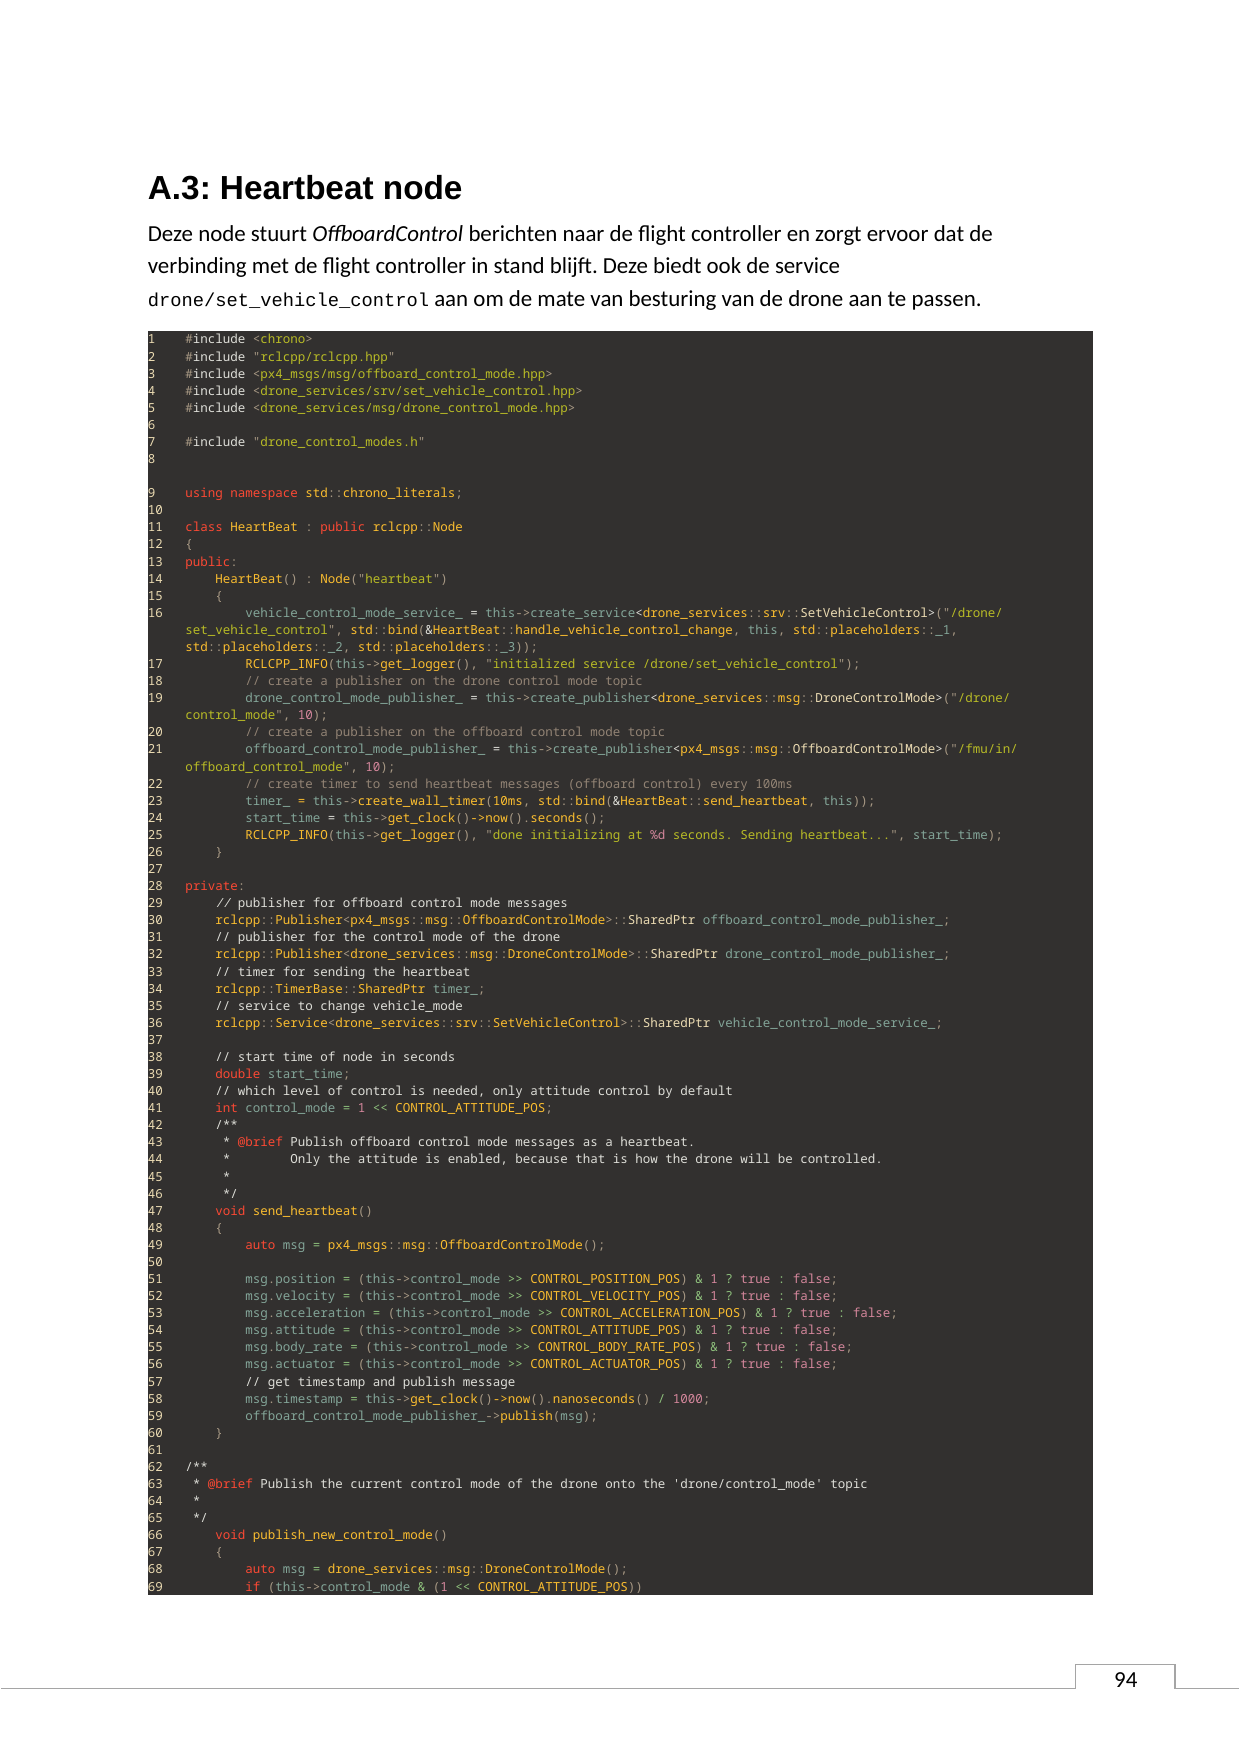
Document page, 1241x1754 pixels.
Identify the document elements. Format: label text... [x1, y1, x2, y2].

list private: [148, 877, 1093, 894]
list { [148, 536, 1093, 553]
list RCLCPP_INFO(this->get_logger(), "done initializing at %d seconds. Sending heartbeat...", start_time); [148, 826, 1093, 843]
list using namespace std::chrono_literals; [148, 484, 1093, 501]
list #include <chrono> [148, 331, 1093, 348]
list // publisher for offboard control mode messages [148, 894, 1093, 911]
list { [148, 1219, 1093, 1236]
list auto msg = drone_services::msg::DroneControlMode(); [148, 1561, 1093, 1578]
list msg.acceleration = (this->control_mode >> CONTROL_ACCELERATION_POS) & 1 ? true : false; [148, 1304, 1093, 1321]
list class HeartBeat : public rclcpp::Node [148, 518, 1093, 536]
list #include <drone_services/srv/set_vehicle_control.hpp> [148, 382, 1093, 399]
list // publisher for the control mode of the drone [148, 928, 1093, 946]
list msg.timestamp = this->get_clock()->now().nanoseconds() / 1000; [148, 1390, 1093, 1407]
list rclcpp::Publisher<drone_services::msg::DroneControlMode>::SharedPtr drone_control_mode_publisher_; [148, 946, 1093, 963]
list #include "drone_control_modes.h" [148, 433, 1093, 450]
list // which level of control is needed, only attitude control by default [148, 1082, 1093, 1099]
list public: [148, 553, 1093, 570]
list */ [148, 1185, 1093, 1202]
list timer_ = this->create_wall_timer(10ms, std::bind(&HeartBeat::send_heartbeat, this)); [148, 792, 1093, 809]
list RCLCPP_INFO(this->get_logger(), "initialized service /drone/set_vehicle_control"); [148, 655, 1093, 672]
list msg.body_rate = (this->control_mode >> CONTROL_BODY_RATE_POS) & 1 ? true : false; [148, 1338, 1093, 1356]
list // start time of node in seconds [148, 1048, 1093, 1065]
text Deze node stuurt OffboardControl berichten naar de flight controller en zorgt ervoor dat de verbinding met de flight controller in stand blijft. Deze biedt ook de service drone/set_vehicle_control aan om de mate van besturing van de drone aan te passen. [148, 219, 1093, 312]
list msg.attitude = (this->control_mode >> CONTROL_ATTITUDE_POS) & 1 ? true : false; [148, 1321, 1093, 1338]
list double start_time; [148, 1065, 1093, 1082]
list } [148, 843, 1093, 860]
list */ [148, 1509, 1093, 1526]
list // get timestamp and publish message [148, 1373, 1093, 1390]
list msg.position = (this->control_mode >> CONTROL_POSITION_POS) & 1 ? true : false; [148, 1270, 1093, 1287]
list /** [148, 1116, 1093, 1133]
list // create a publisher on the drone control mode topic [148, 672, 1093, 689]
list /** [148, 1458, 1093, 1475]
list rclcpp::Service<drone_services::srv::SetVehicleControl>::SharedPtr vehicle_control_mode_service_; [148, 1014, 1093, 1031]
subtitle A.3: Heartbeat node [148, 168, 1093, 207]
list // timer for sending the heartbeat [148, 963, 1093, 980]
list int control_mode = 1 << CONTROL_ATTITUDE_POS; [148, 1099, 1093, 1116]
list // create a publisher on the offboard control mode topic [148, 723, 1093, 741]
list rclcpp::TimerBase::SharedPtr timer_; [148, 980, 1093, 997]
list * @brief Publish the current control mode of the drone onto the 'drone/control_mode' topic [148, 1475, 1093, 1492]
list // service to change vehicle_mode [148, 997, 1093, 1014]
list msg.velocity = (this->control_mode >> CONTROL_VELOCITY_POS) & 1 ? true : false; [148, 1287, 1093, 1304]
list * [148, 1168, 1093, 1185]
list rclcpp::Publisher<px4_msgs::msg::OffboardControlMode>::SharedPtr offboard_control_mode_publisher_; [148, 911, 1093, 928]
list if (this->control_mode & (1 << CONTROL_ATTITUDE_POS)) [148, 1578, 1093, 1595]
list * [148, 1492, 1093, 1509]
list void send_heartbeat() [148, 1202, 1093, 1219]
list } [148, 1424, 1093, 1441]
list * @brief Publish offboard control mode messages as a heartbeat. [148, 1133, 1093, 1151]
list drone_control_mode_publisher_ = this->create_publisher<drone_services::msg::DroneControlMode>("/drone/control_mode", 10); [148, 689, 1093, 723]
list offboard_control_mode_publisher_ = this->create_publisher<px4_msgs::msg::OffboardControlMode>("/fmu/in/offboard_control_mode", 10); [148, 741, 1093, 775]
list { [148, 587, 1093, 604]
list vehicle_control_mode_service_ = this->create_service<drone_services::srv::SetVehicleControl>("/drone/set_vehicle_control", std::bind(&HeartBeat::handle_vehicle_control_change, this, std::placeholders::_1, std::placeholders::_2, std::placeholders::_3)); [148, 604, 1093, 655]
list start_time = this->get_clock()->now().seconds(); [148, 809, 1093, 826]
list auto msg = px4_msgs::msg::OffboardControlMode(); [148, 1236, 1093, 1253]
list msg.actuator = (this->control_mode >> CONTROL_ACTUATOR_POS) & 1 ? true : false; [148, 1356, 1093, 1373]
list void publish_new_control_mode() [148, 1526, 1093, 1543]
list offboard_control_mode_publisher_->publish(msg); [148, 1407, 1093, 1424]
list * Only the attitude is enabled, because that is how the drone will be controlled. [148, 1151, 1093, 1168]
list HeartBeat() : Node("heartbeat") [148, 570, 1093, 587]
list { [148, 1543, 1093, 1561]
list #include <drone_services/msg/drone_control_mode.hpp> [148, 399, 1093, 416]
list #include <px4_msgs/msg/offboard_control_mode.hpp> [148, 365, 1093, 382]
list // create timer to send heartbeat messages (offboard control) every 100ms [148, 775, 1093, 792]
list #include "rclcpp/rclcpp.hpp" [148, 348, 1093, 365]
